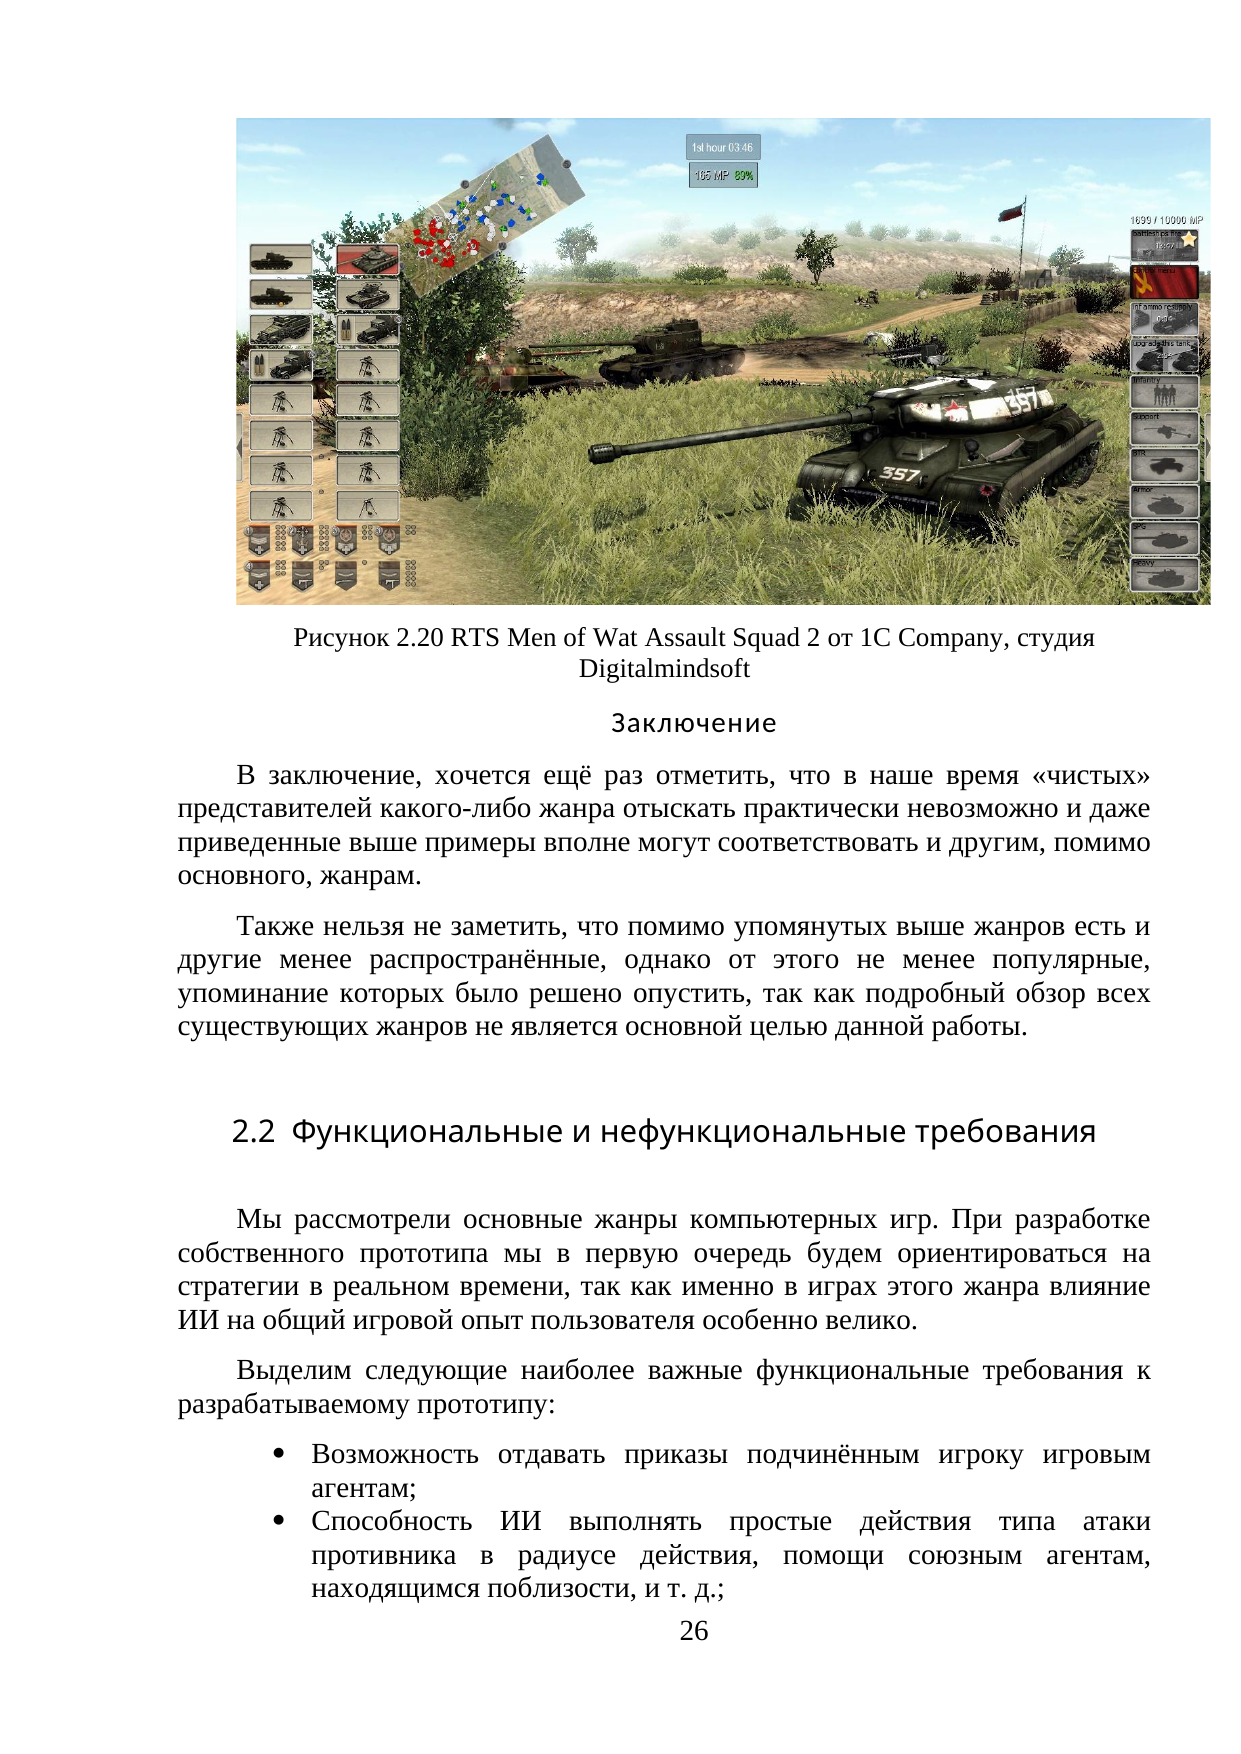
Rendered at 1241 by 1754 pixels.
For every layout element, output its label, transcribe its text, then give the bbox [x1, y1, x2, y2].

picture [236, 118, 1211, 605]
list Возможность отдавать приказы подчинённым игроку игровым агентам; [274, 1436, 1152, 1503]
text Мы рассмотрели основные жанры компьютерных игр. При разработке собственного прототипа мы в первую очередь будем ориентироваться на стратегии в реальном времени, так как именно в играх этого жанра влияние ИИ на общий игровой опыт пользователя особенно велико. [177, 1201, 1152, 1336]
text Выделим следующие наиболее важные функциональные требования к разрабатываемому прототипу: [177, 1352, 1152, 1419]
text В заключение, хочется ещё раз отметить, что в наше время «чистых» представителей какого-либо жанра отыскать практически невозможно и даже приведенные выше примеры вполне могут соответствовать и другим, помимо основного, жанрам. [177, 757, 1152, 891]
list Способность ИИ выполнять простые действия типа атаки противника в радиусе действия, помощи союзным агентам, находящимся поблизости, и т. д.; [274, 1503, 1152, 1604]
subtitle Заключение [177, 704, 1152, 740]
text Также нельзя не заметить, что помимо упомянутых выше жанров есть и другие менее распространённые, однако от этого не менее популярные, упоминание которых было решено опустить, так как подробный обзор всех существующих жанров не является основной целью данной работы. [177, 908, 1152, 1042]
subtitle Функциональные и нефункциональные требования [177, 1109, 1152, 1151]
